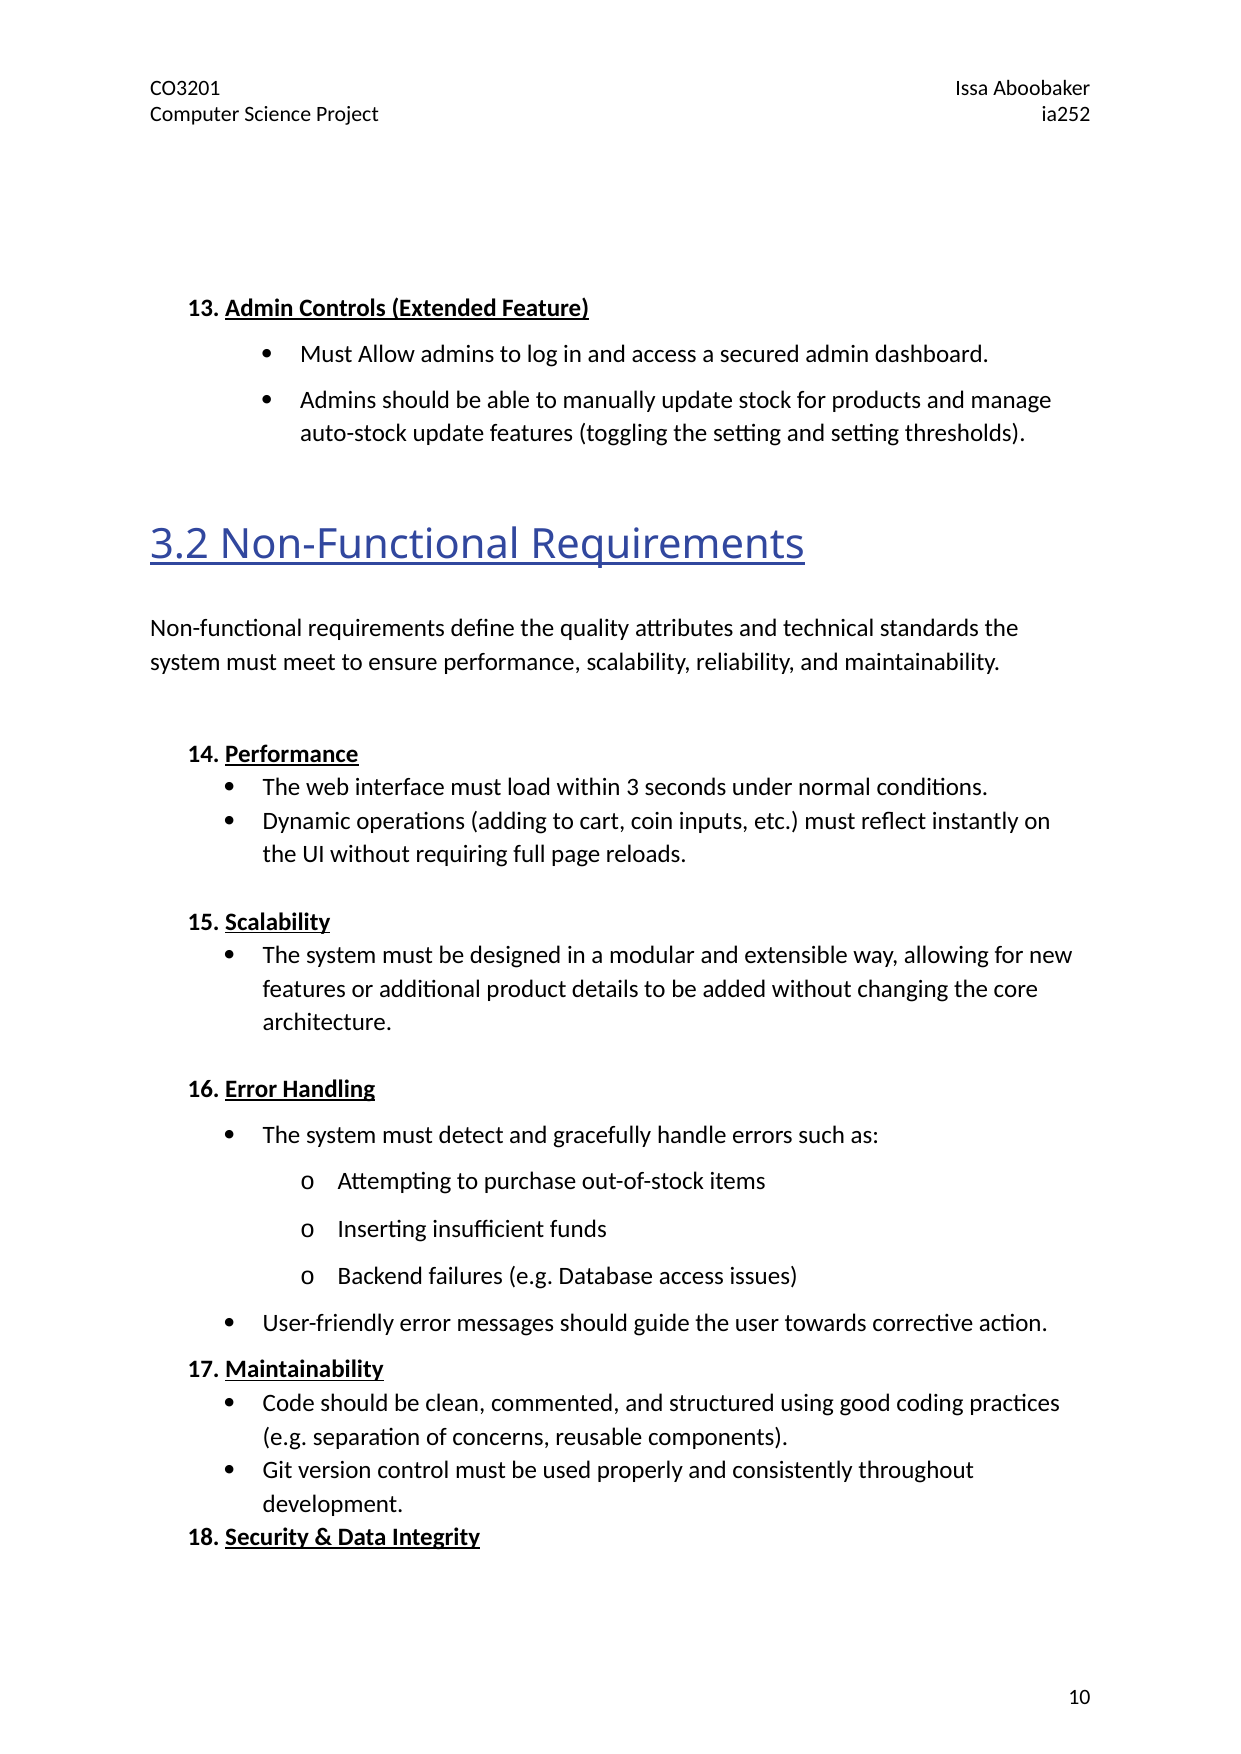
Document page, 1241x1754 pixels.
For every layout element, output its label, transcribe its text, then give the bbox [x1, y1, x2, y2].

list Code should be clean, commented, and structured using good coding practices (e.g. separation of concerns, reusable components). [225, 1387, 1090, 1451]
list Attempting to purchase out-of-stock items [300, 1165, 1090, 1197]
list User-friendly error messages should guide the user towards corrective action. [225, 1308, 1090, 1338]
text Non-functional requirements define the quality attributes and technical standards the system must meet to ensure performance, scalability, reliability, and maintainability. [150, 612, 1090, 676]
list Security & Data Integrity [187, 1521, 1090, 1552]
list Dynamic operations (adding to cart, coin inputs, etc.) must reflect instantly on the UI without requiring full page reloads. [225, 805, 1090, 869]
list Inserting insufficient funds [300, 1213, 1090, 1244]
list The system must detect and gracefully handle errors such as: [225, 1119, 1090, 1150]
list Backend failures (e.g. Database access issues) [300, 1260, 1090, 1292]
list The web interface must load within 3 seconds under normal conditions. [225, 771, 1090, 802]
list Git version control must be used properly and consistently throughout development. [225, 1454, 1090, 1518]
list Maintainability [187, 1354, 1090, 1384]
list Performance [187, 738, 1090, 768]
list Admin Controls (Extended Feature) [187, 292, 1090, 322]
list The system must be designed in a modular and extensible way, allowing for new features or additional product details to be added without changing the core architecture. [225, 939, 1090, 1037]
list Admins should be able to manually update stock for products and manage auto-stock update features (toggling the setting and setting thresholds). [262, 384, 1090, 448]
subtitle 3.2 Non-Functional Requirements [150, 514, 1090, 571]
list Scalability [187, 906, 1090, 936]
list Must Allow admins to log in and access a secured admin dashboard. [262, 338, 1090, 368]
list Error Handling [187, 1073, 1090, 1104]
